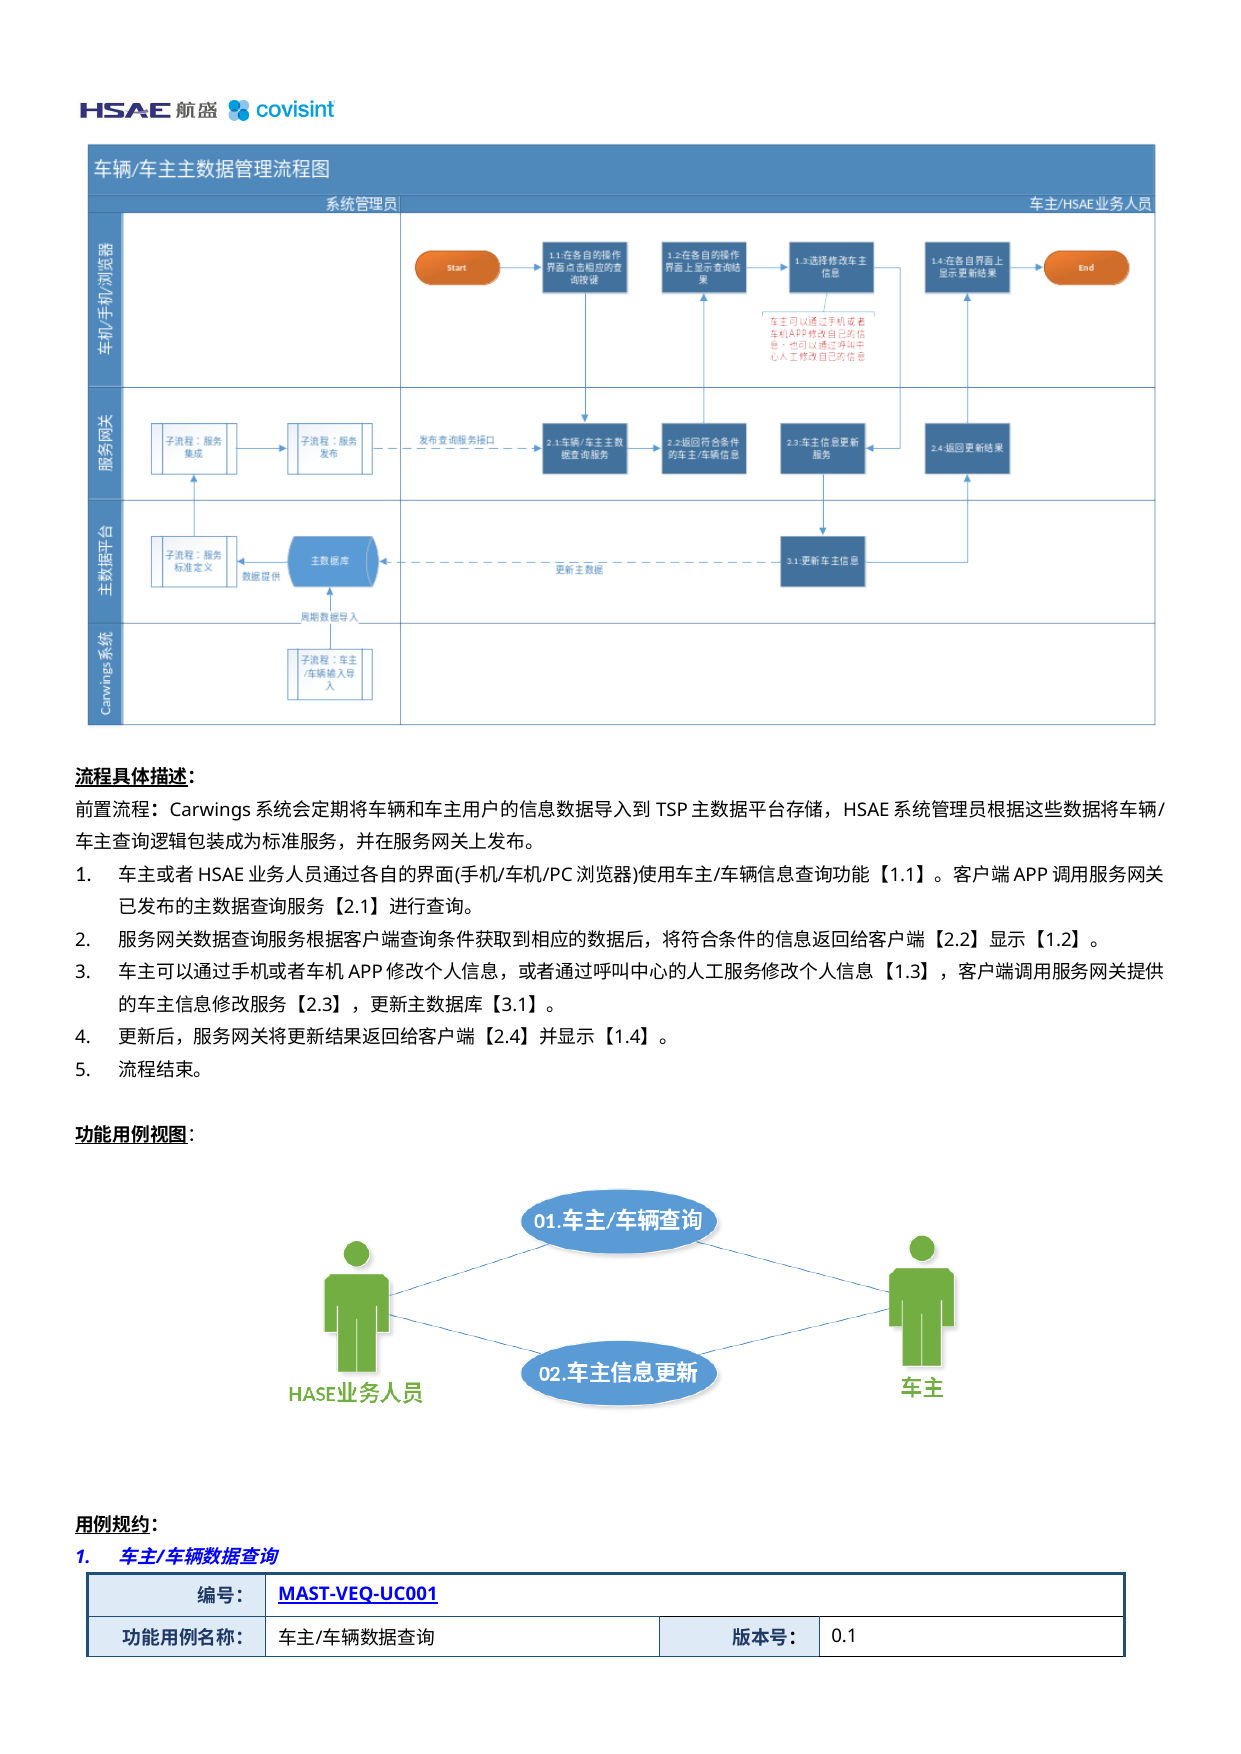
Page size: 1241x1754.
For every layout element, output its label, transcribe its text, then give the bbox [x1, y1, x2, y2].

text 功能用例视图： [75, 1117, 1165, 1149]
list 更新后，服务网关将更新结果返回给客户端【2.4】并显示【1.4】。 [75, 1019, 1165, 1052]
text 前置流程：Carwings系统会定期将车辆和车主用户的信息数据导入到TSP主数据平台存储，HSAE系统管理员根据这些数据将车辆/车主查询逻辑包装成为标准服务，并在服务网关上发布。 [75, 792, 1165, 857]
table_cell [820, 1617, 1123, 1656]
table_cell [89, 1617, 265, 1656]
list 车主可以通过手机或者车机APP修改个人信息，或者通过呼叫中心的人工服务修改个人信息【1.3】，客户端调用服务网关提供的车主信息修改服务【2.3】，更新主数据库【3.1】。 [75, 954, 1165, 1019]
text 用例规约： [75, 1507, 1165, 1539]
list 车主/车辆数据查询 [75, 1539, 1165, 1572]
list 流程结束。 [75, 1052, 1165, 1084]
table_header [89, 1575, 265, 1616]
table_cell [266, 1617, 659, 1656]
picture [228, 88, 335, 132]
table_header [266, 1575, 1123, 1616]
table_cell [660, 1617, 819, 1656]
text 流程具体描述： [75, 759, 1165, 792]
list 车主或者HSAE业务人员通过各自的界面(手机/车机/PC浏览器)使用车主/车辆信息查询功能【1.1】。客户端APP调用服务网关已发布的主数据查询服务【2.1】进行查询。 [75, 857, 1165, 922]
list 服务网关数据查询服务根据客户端查询条件获取到相应的数据后，将符合条件的信息返回给客户端【2.2】显示【1.2】。 [75, 922, 1165, 954]
picture [75, 89, 224, 132]
